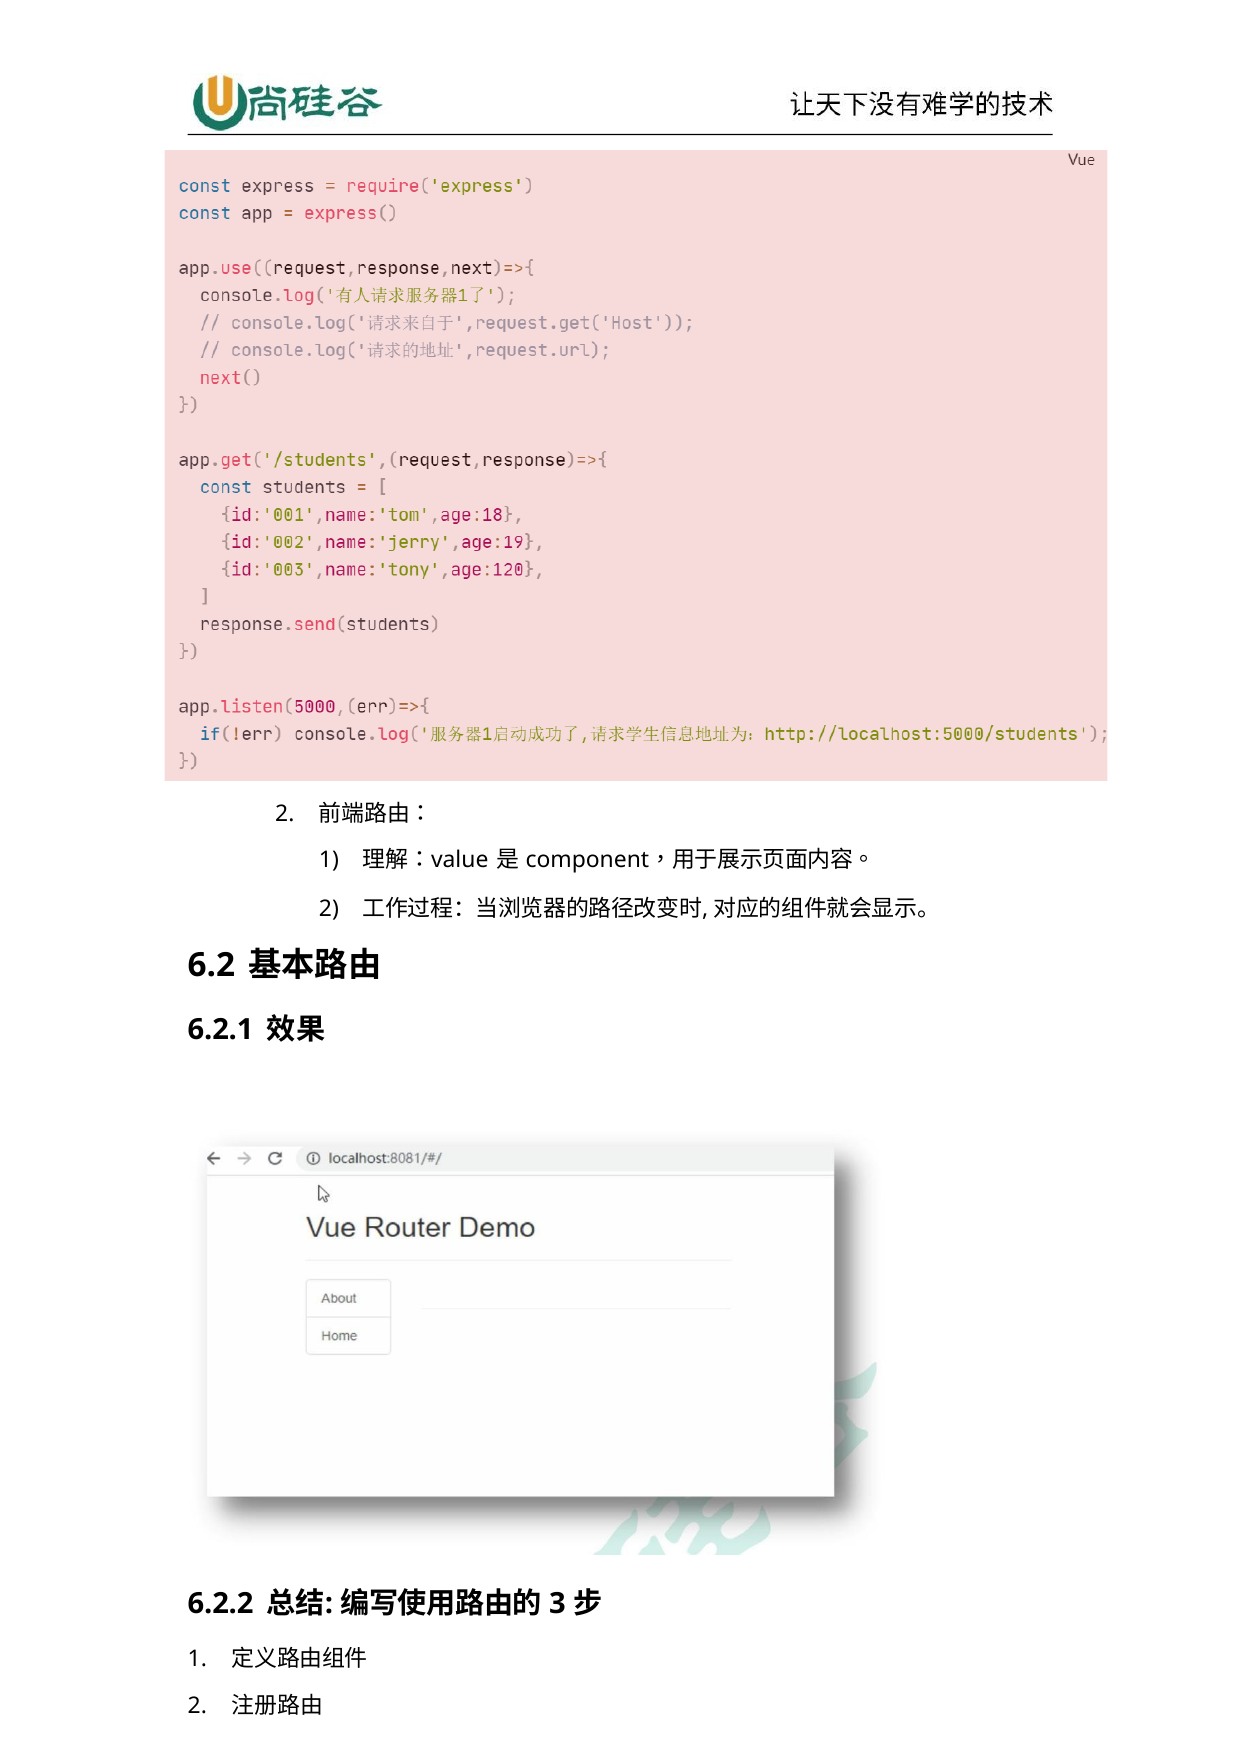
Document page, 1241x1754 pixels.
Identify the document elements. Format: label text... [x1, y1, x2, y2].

picture [190, 73, 1056, 132]
list 定义路由组件 [187, 1642, 1107, 1673]
picture [179, 1118, 893, 1555]
list 理解：value 是component，用于展示页面内容。 [319, 843, 1107, 875]
list 注册路由 [187, 1689, 1107, 1720]
list 工作过程：当浏览器的路径改变时, 对应的组件就会显示。 [319, 890, 1107, 924]
picture [164, 150, 1108, 781]
subtitle 效果 [187, 1008, 1107, 1048]
list 总结: 编写使用路由的 3 步 [187, 1583, 1107, 1622]
subtitle 基本路由 [187, 940, 1107, 986]
list 前端路由： [275, 797, 1107, 828]
